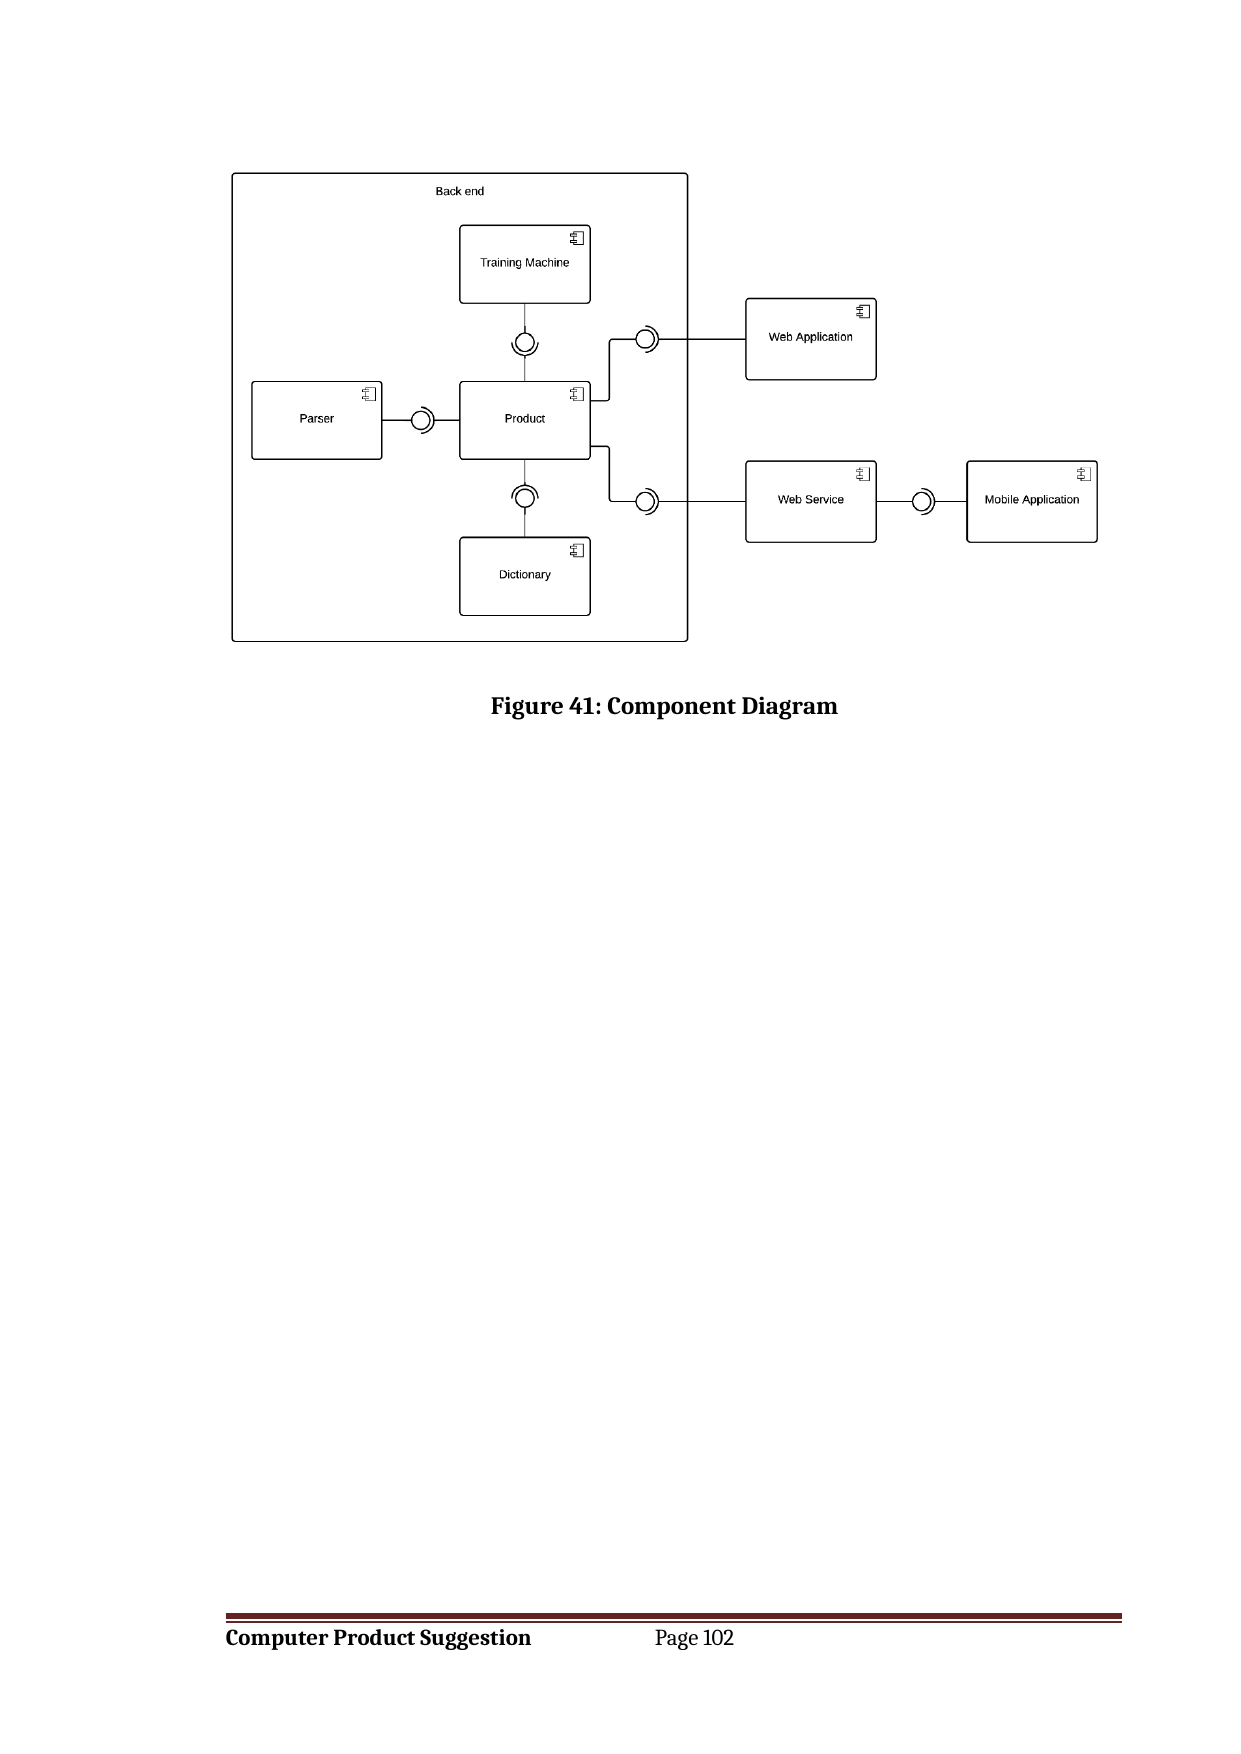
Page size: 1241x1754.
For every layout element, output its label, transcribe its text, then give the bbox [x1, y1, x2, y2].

text Figure 41: Component Diagram [207, 692, 1122, 721]
picture [206, 147, 1123, 667]
